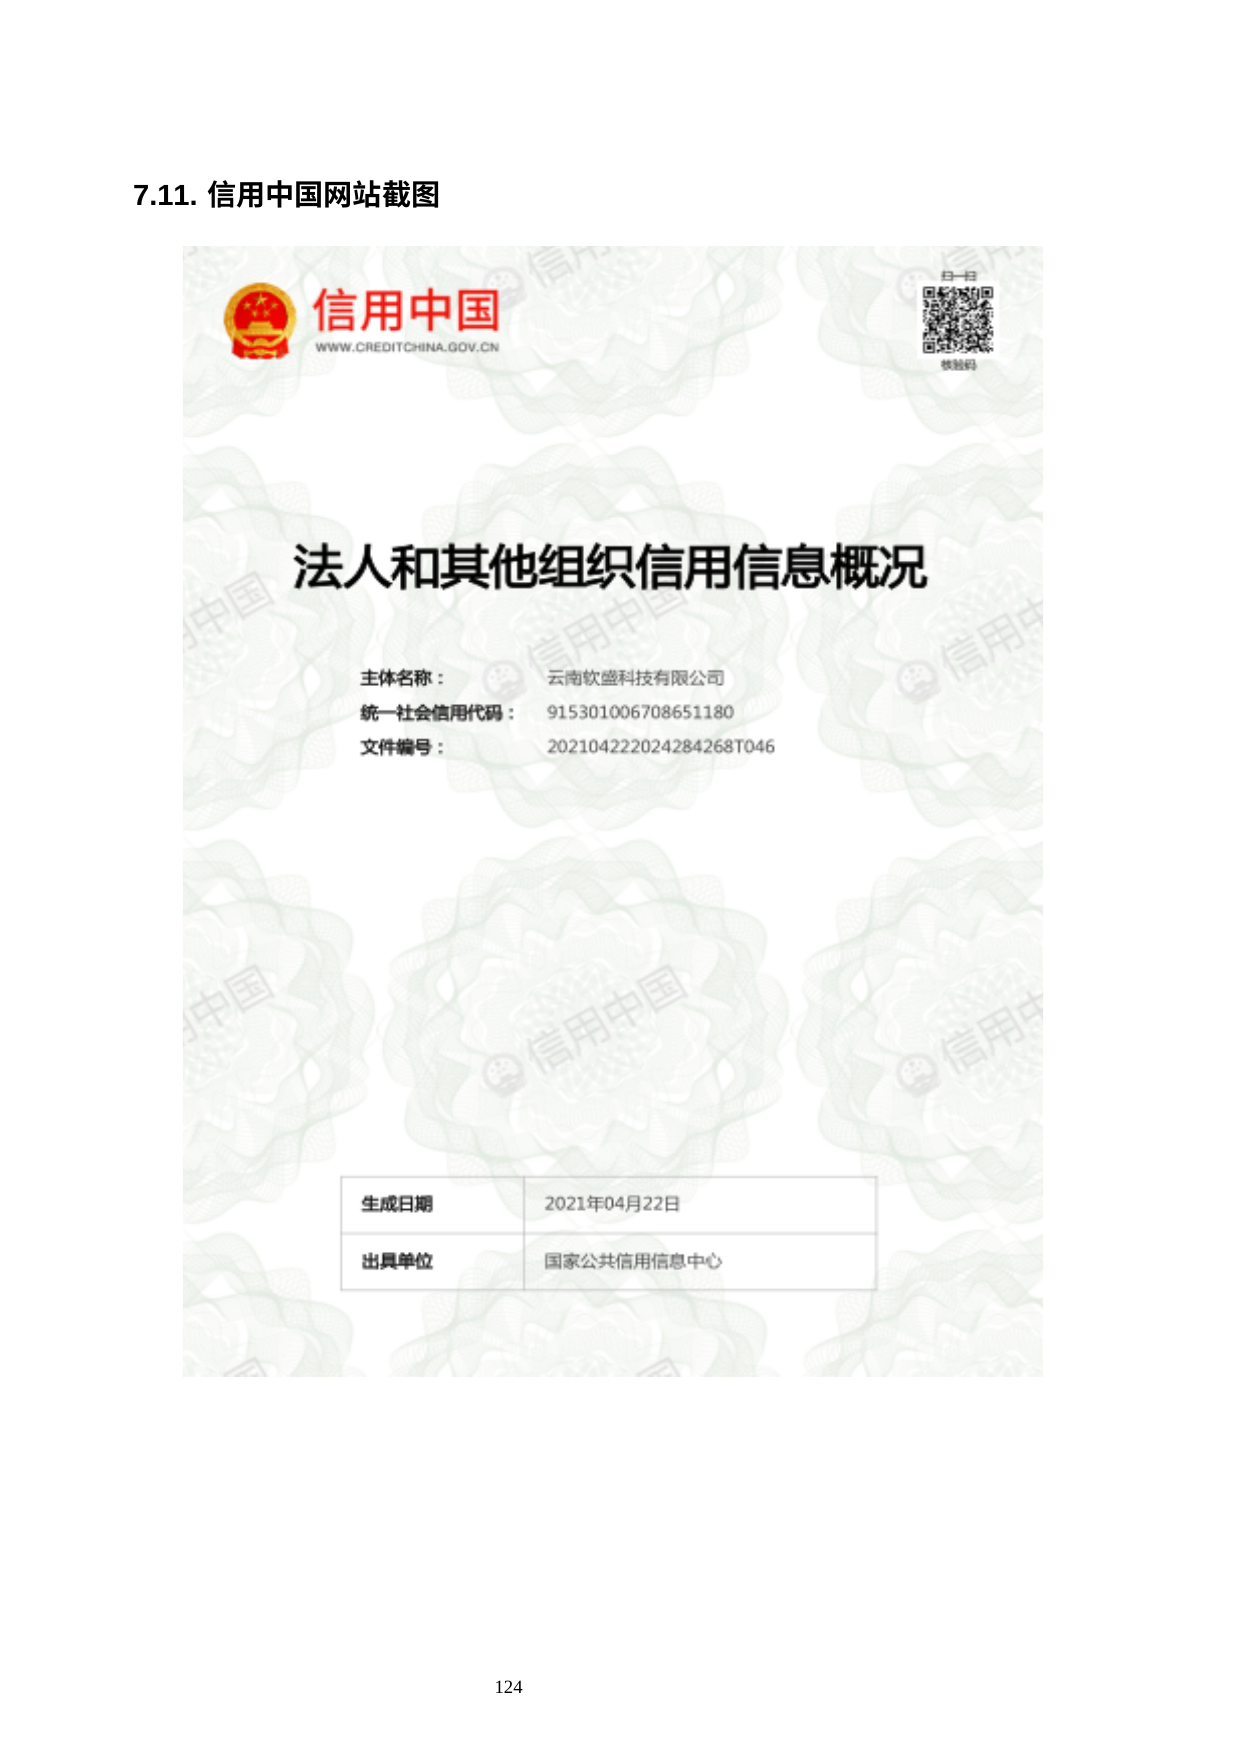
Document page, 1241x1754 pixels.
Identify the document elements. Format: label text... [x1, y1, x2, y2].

subtitle 信用中国网站截图 [133, 160, 1081, 225]
picture [182, 246, 1044, 1377]
